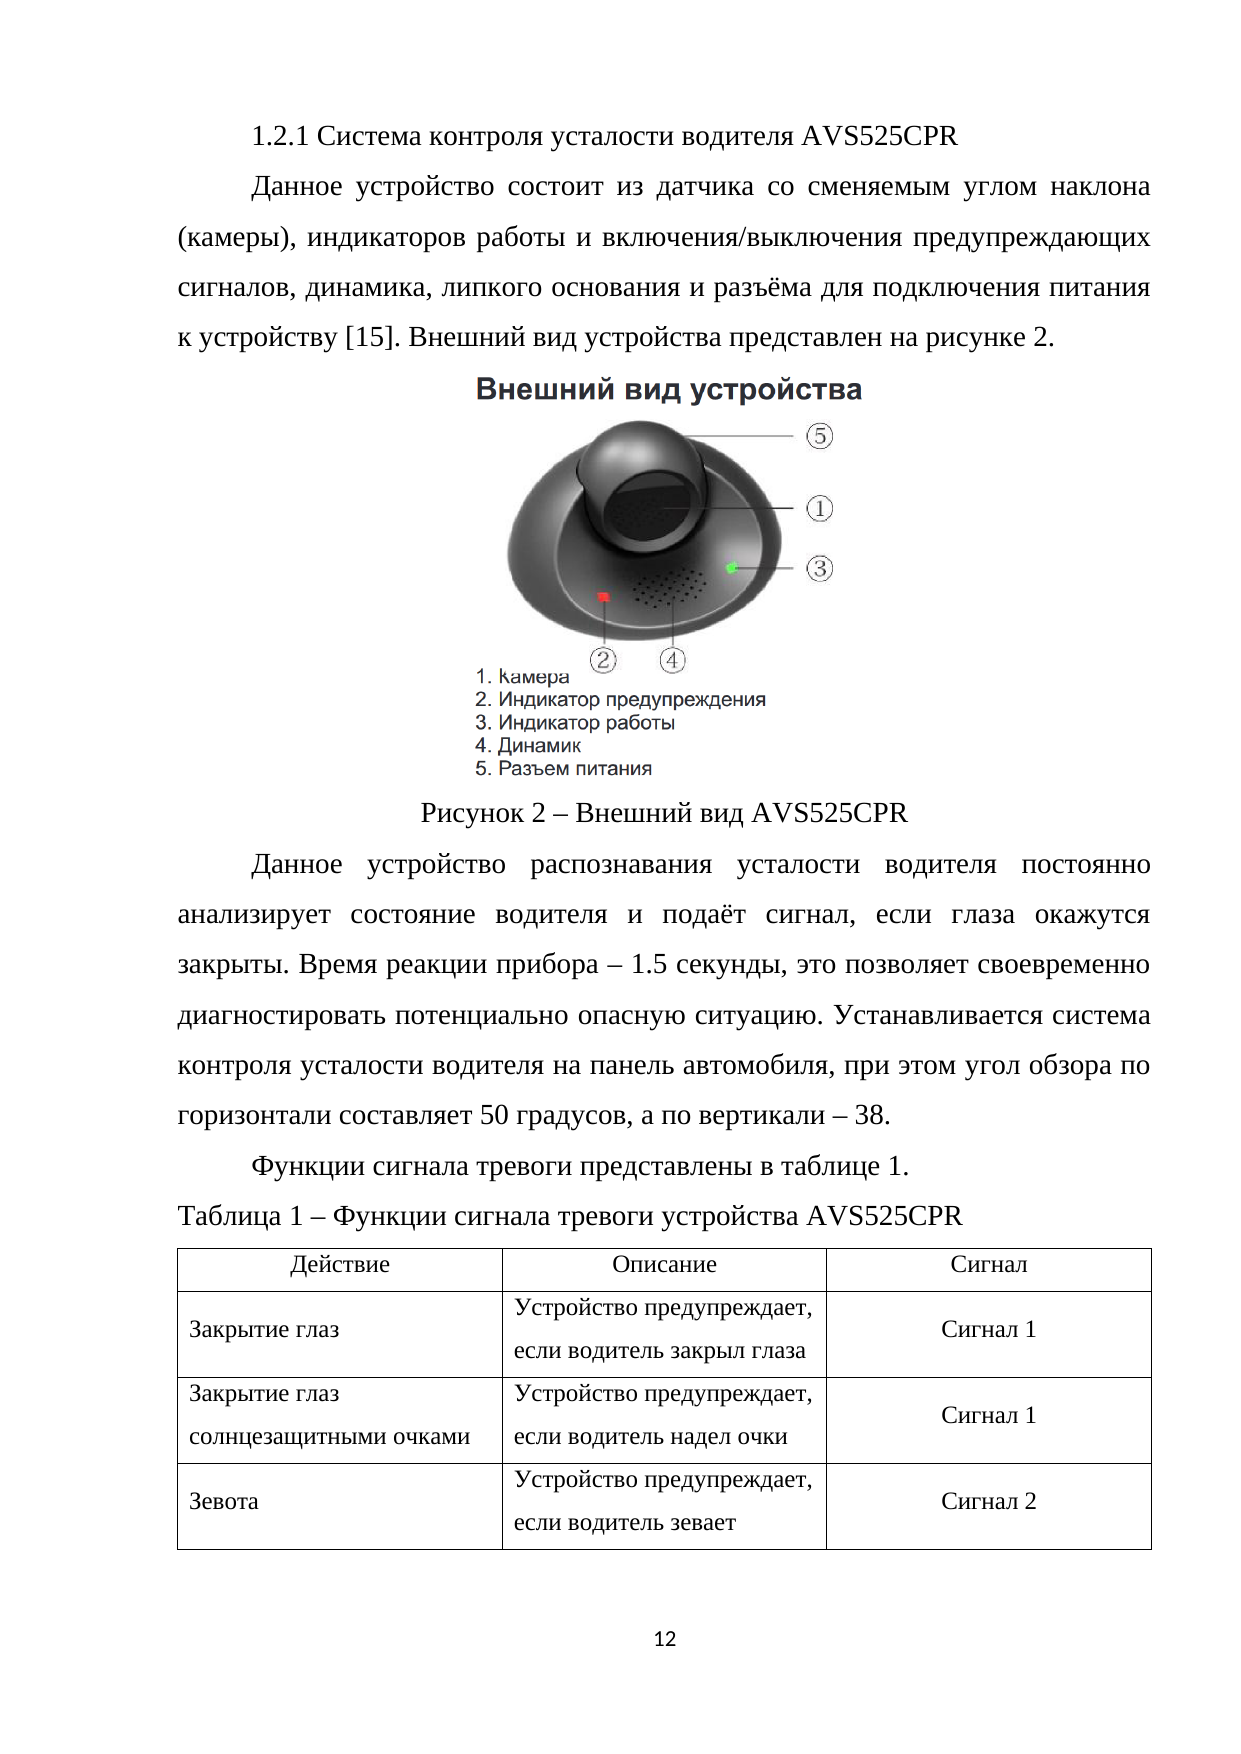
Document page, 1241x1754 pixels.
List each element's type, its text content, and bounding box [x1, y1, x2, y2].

table_header Действие [178, 1249, 502, 1291]
table_cell Сигнал 1 [827, 1378, 1151, 1463]
text Данное устройство состоит из датчика со сменяемым углом наклона (камеры), индикаторов работы и включения/выключения предупреждающих сигналов, динамика, липкого основания и разъёма для подключения питания к устройству [15]. Внешний вид устройства представлен на рисунке 2. [177, 168, 1152, 353]
text Таблица 1 – Функции сигнала тревоги устройства AVS525CPR [177, 1198, 1152, 1232]
text Рисунок 2 – Внешний вид AVS525CPR [177, 796, 1152, 829]
table_cell Зевота [178, 1464, 502, 1549]
table_cell Устройство предупреждает, если водитель зевает [503, 1464, 826, 1549]
table_cell Закрытие глаз [178, 1292, 502, 1377]
table_cell Сигнал 1 [827, 1292, 1151, 1377]
table_cell Устройство предупреждает, если водитель закрыл глаза [503, 1292, 826, 1377]
text Данное устройство распознавания усталости водителя постоянно анализирует состояние водителя и подаёт сигнал, если глаза окажутся закрыты. Время реакции прибора – 1.5 секунды, это позволяет своевременно диагностировать потенциально опасную ситуацию. Устанавливается система контроля усталости водителя на панель автомобиля, при этом угол обзора по горизонтали составляет 50 градусов, а по вертикали – 38. [177, 846, 1152, 1131]
picture [461, 369, 868, 782]
text Функции сигнала тревоги представлены в таблице 1. [177, 1148, 1152, 1181]
subtitle 1.2.1 Система контроля усталости водителя AVS525CPR [177, 118, 1152, 152]
table_header Сигнал [827, 1249, 1151, 1291]
table_cell Закрытие глаз солнцезащитными очками [178, 1378, 502, 1463]
table_cell Устройство предупреждает, если водитель надел очки [503, 1378, 826, 1463]
table_cell Сигнал 2 [827, 1464, 1151, 1549]
table_header Описание [503, 1249, 826, 1291]
